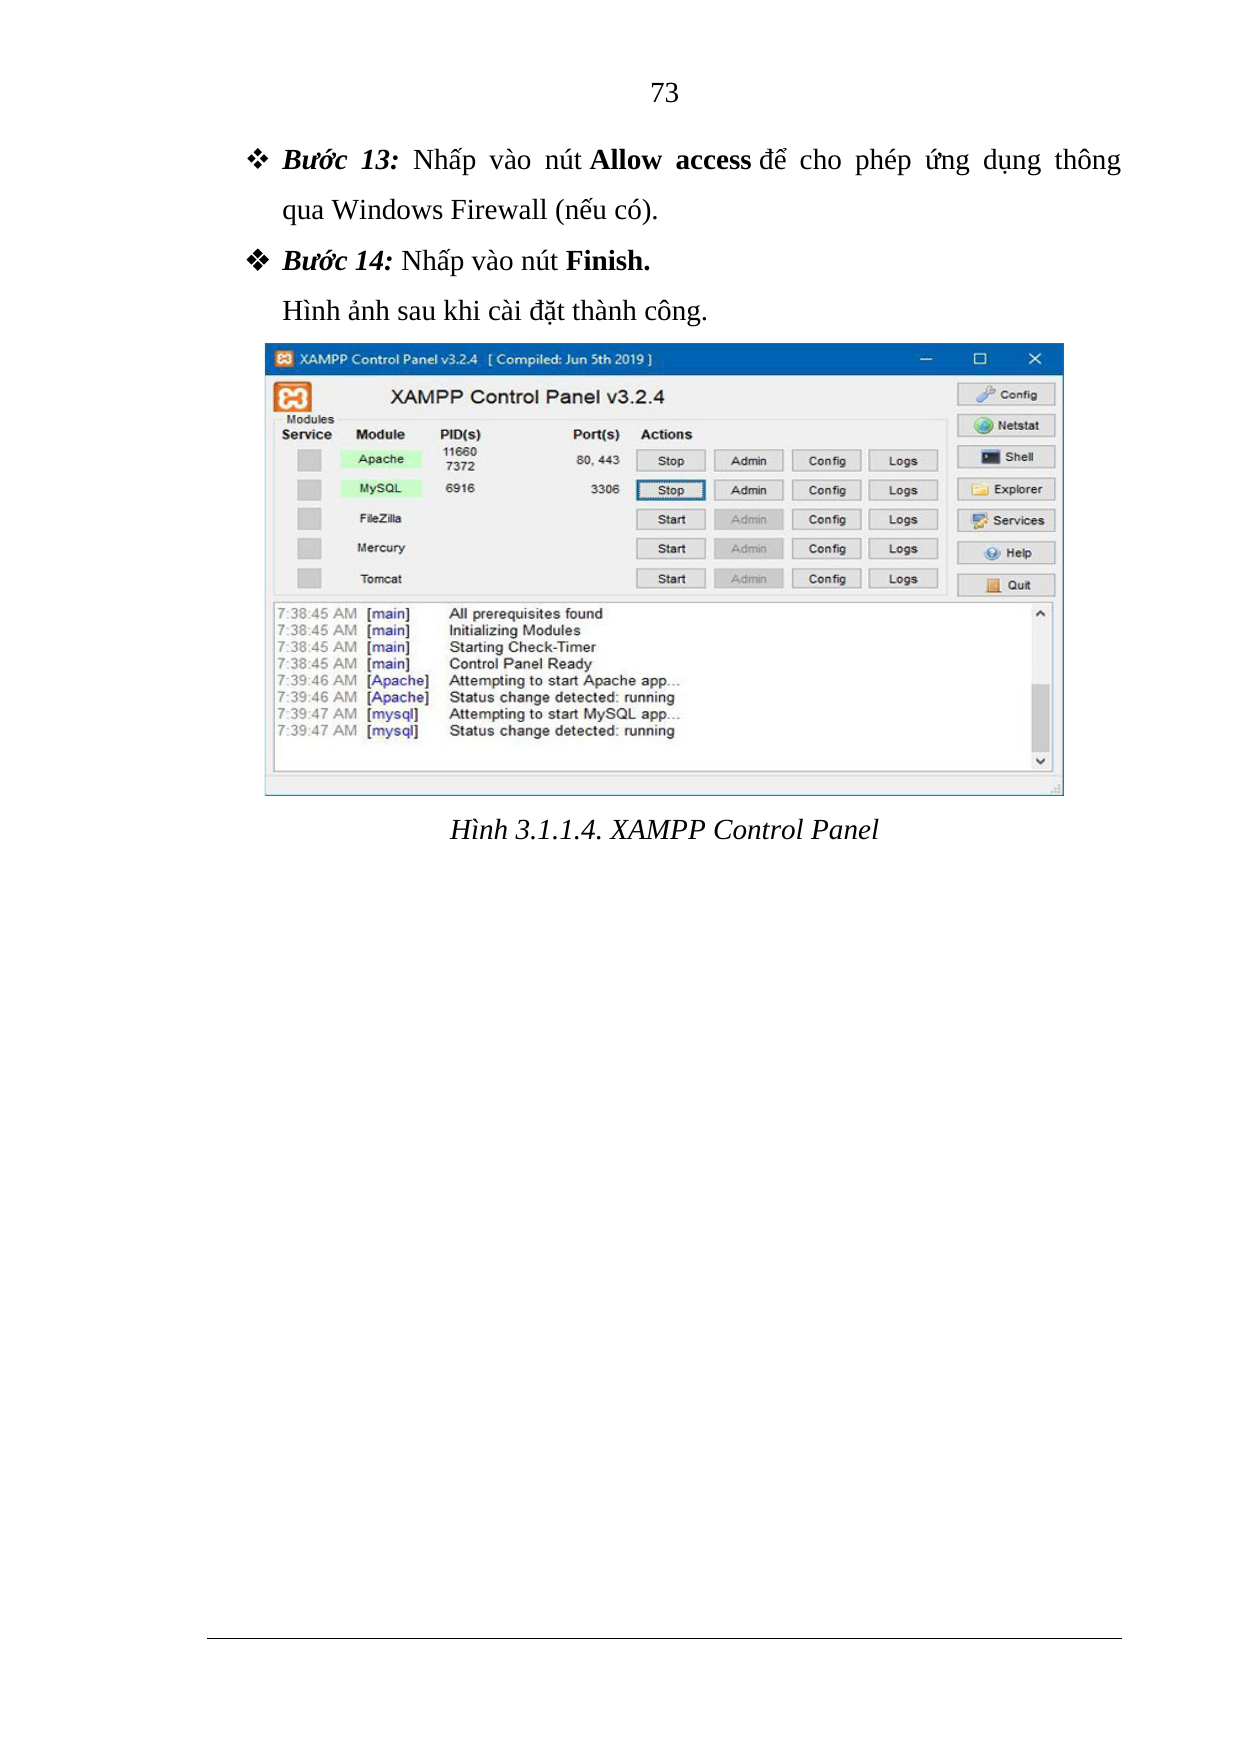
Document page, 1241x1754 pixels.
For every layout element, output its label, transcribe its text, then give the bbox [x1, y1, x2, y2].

text Hình ảnh sau khi cài đặt thành công. [207, 293, 1122, 327]
list Bước 13: Nhấp vào nút Allow access để cho phép ứng dụng thông qua Windows Firewall (nếu có). [244, 142, 1122, 226]
text Hình 3.1.1.4. XAMPP Control Panel [207, 812, 1122, 845]
list Bước 14: Nhấp vào nút Finish. [244, 243, 1122, 276]
picture [264, 343, 1064, 796]
